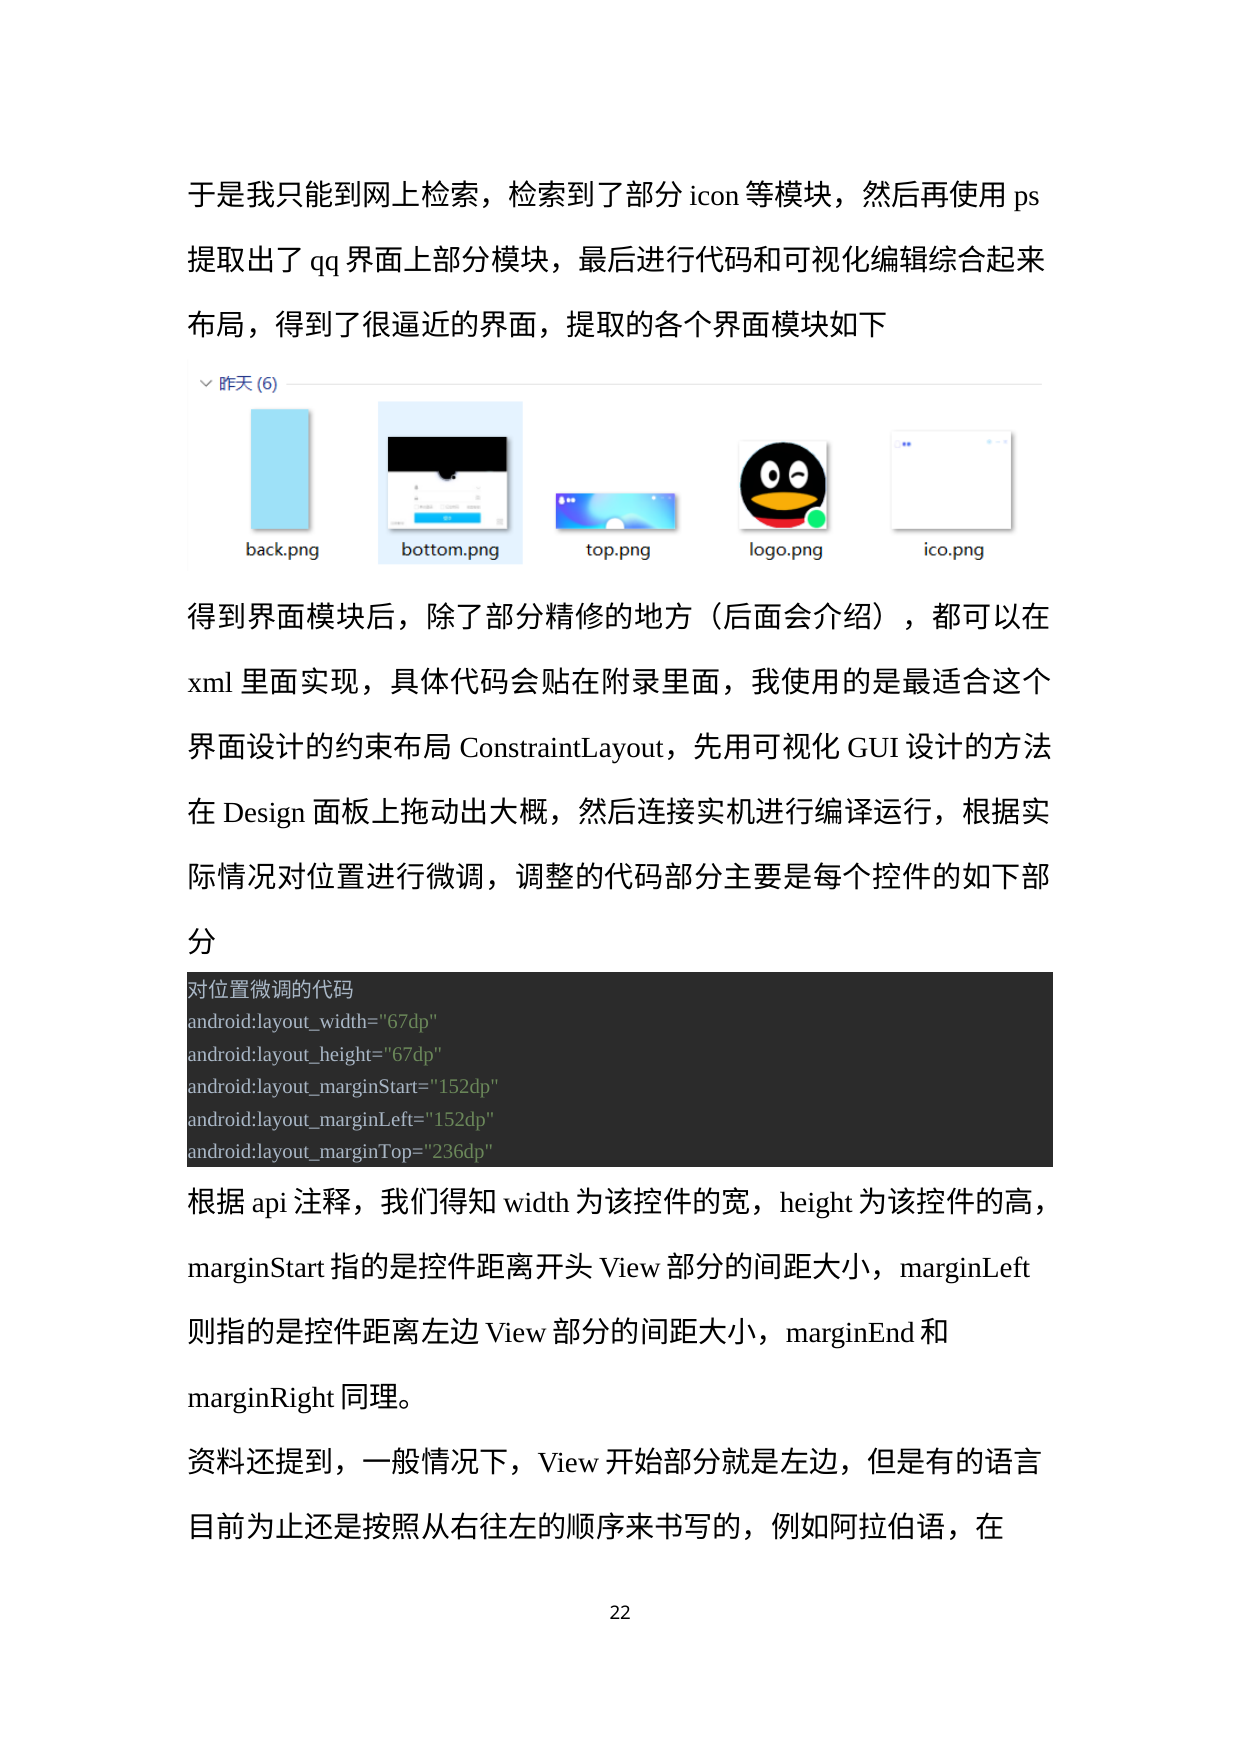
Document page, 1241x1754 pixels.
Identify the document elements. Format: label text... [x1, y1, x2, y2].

text 根据api注释，我们得知width为该控件的宽，height为该控件的高，marginStart指的是控件距离开头View部分的间距大小，marginLeft则指的是控件距离左边View部分的间距大小，marginEnd和marginRight同理。 [187, 1167, 1053, 1427]
picture [187, 355, 1053, 571]
text android:layout_width="67dp" android:layout_height="67dp" android:layout_marginStart="152dp" android:layout_marginLeft="152dp" android:layout_marginTop="236dp" [187, 1005, 1053, 1167]
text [187, 1427, 1053, 1557]
text 于是我只能到网上检索，检索到了部分icon等模块，然后再使用ps提取出了qq界面上部分模块，最后进行代码和可视化编辑综合起来布局，得到了很逼近的界面，提取的各个界面模块如下 [187, 160, 1053, 355]
text 得到界面模块后，除了部分精修的地方（后面会介绍），都可以在xml里面实现，具体代码会贴在附录里面，我使用的是最适合这个界面设计的约束布局ConstraintLayout，先用可视化GUI设计的方法在Design面板上拖动出大概，然后连接实机进行编译运行，根据实际情况对位置进行微调，调整的代码部分主要是每个控件的如下部分 [187, 571, 1053, 972]
text 对位置微调的代码 [187, 972, 1053, 1005]
